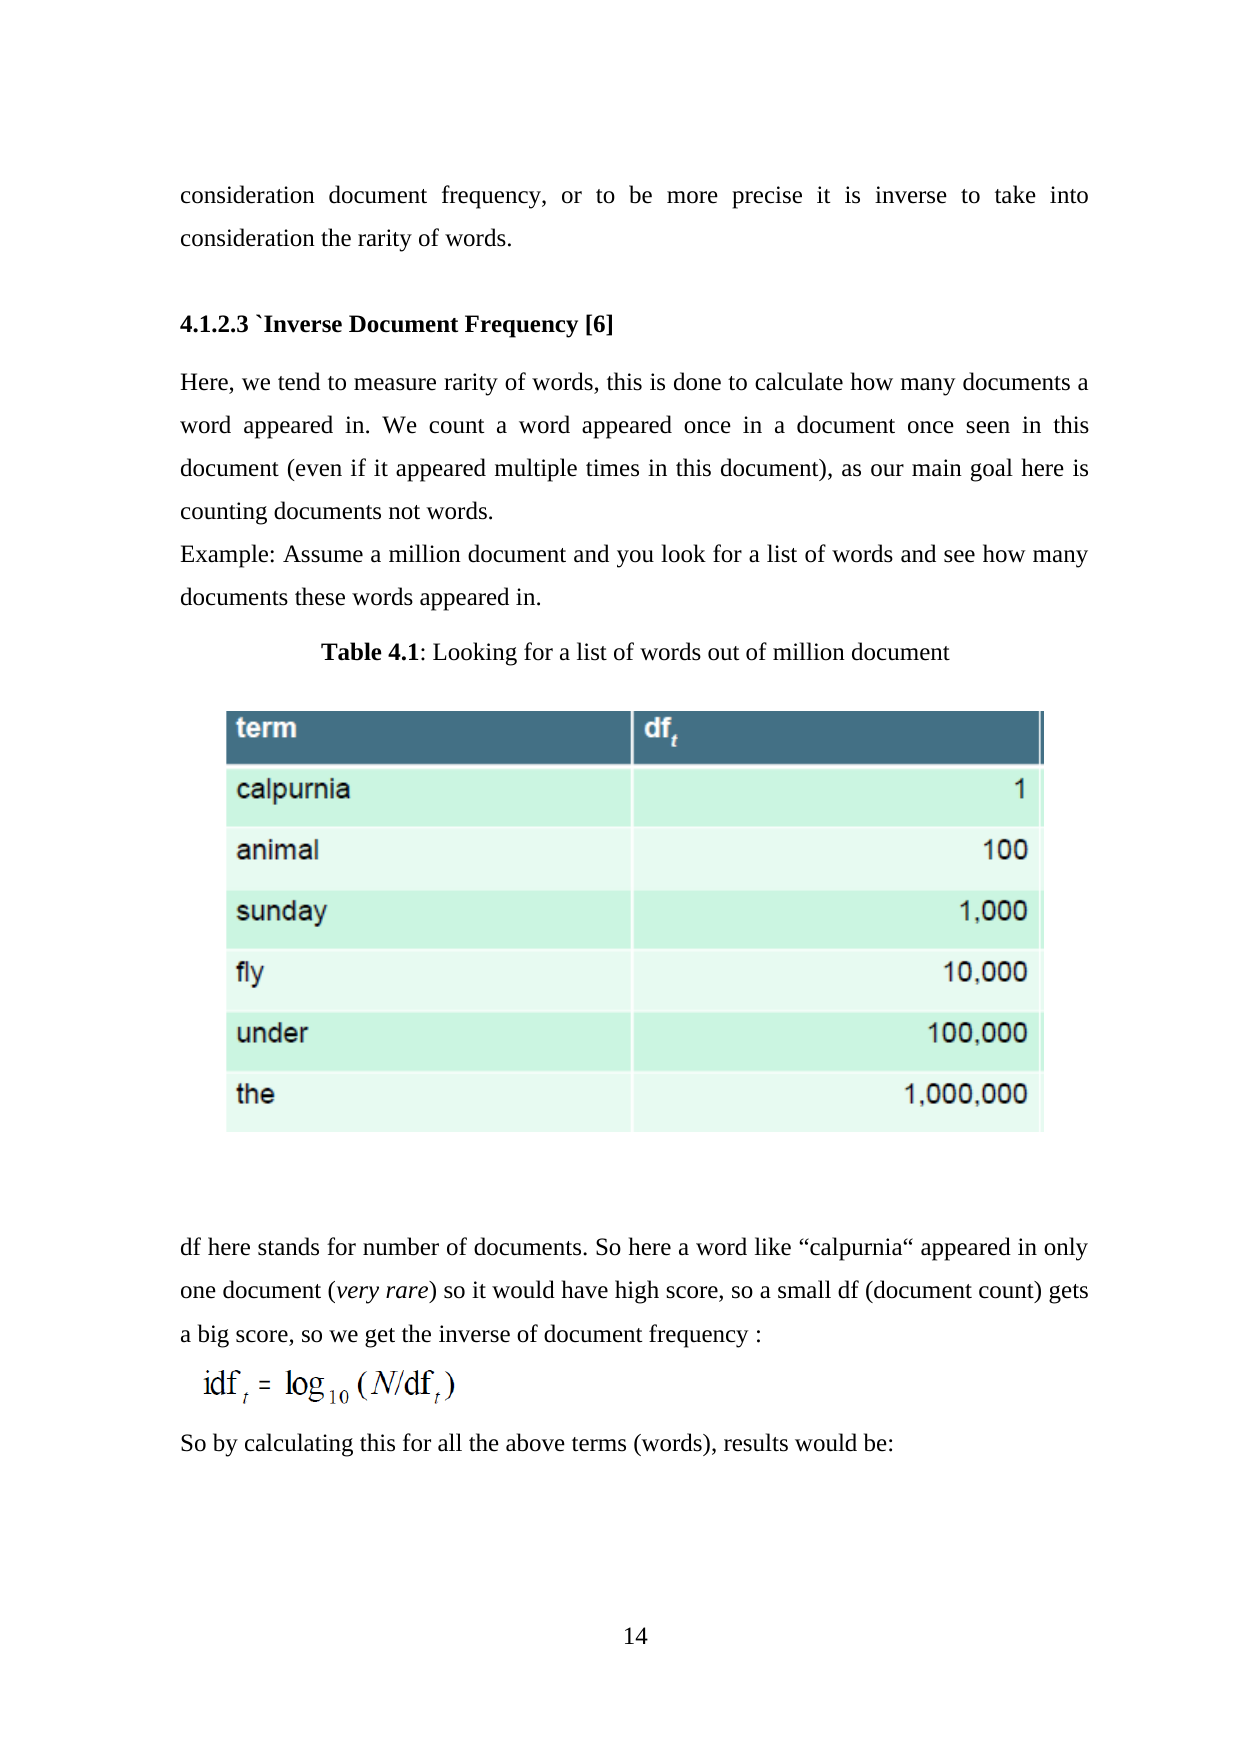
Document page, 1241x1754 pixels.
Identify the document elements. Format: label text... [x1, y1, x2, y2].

text Example: Assume a million document and you look for a list of words and see how many documents these words appeared in. [180, 539, 1090, 611]
picture [180, 1361, 474, 1414]
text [180, 180, 1090, 252]
list `Inverse Document Frequency [6] [180, 309, 1090, 338]
text Here, we tend to measure rarity of words, this is done to calculate how many documents a word appeared in. We count a word appeared once in a document once seen in this document (even if it appeared multiple times in this document), as our main goal here is counting documents not words. [180, 367, 1090, 525]
picture [226, 711, 1044, 1132]
text So by calculating this for all the above terms (words), results would be: [180, 1428, 1090, 1457]
text df here stands for number of documents. So here a word like “calpurnia“ appeared in only one document (very rare) so it would have high score, so a small df (document count) gets a big score, so we get the inverse of document frequency : [180, 1232, 1090, 1347]
